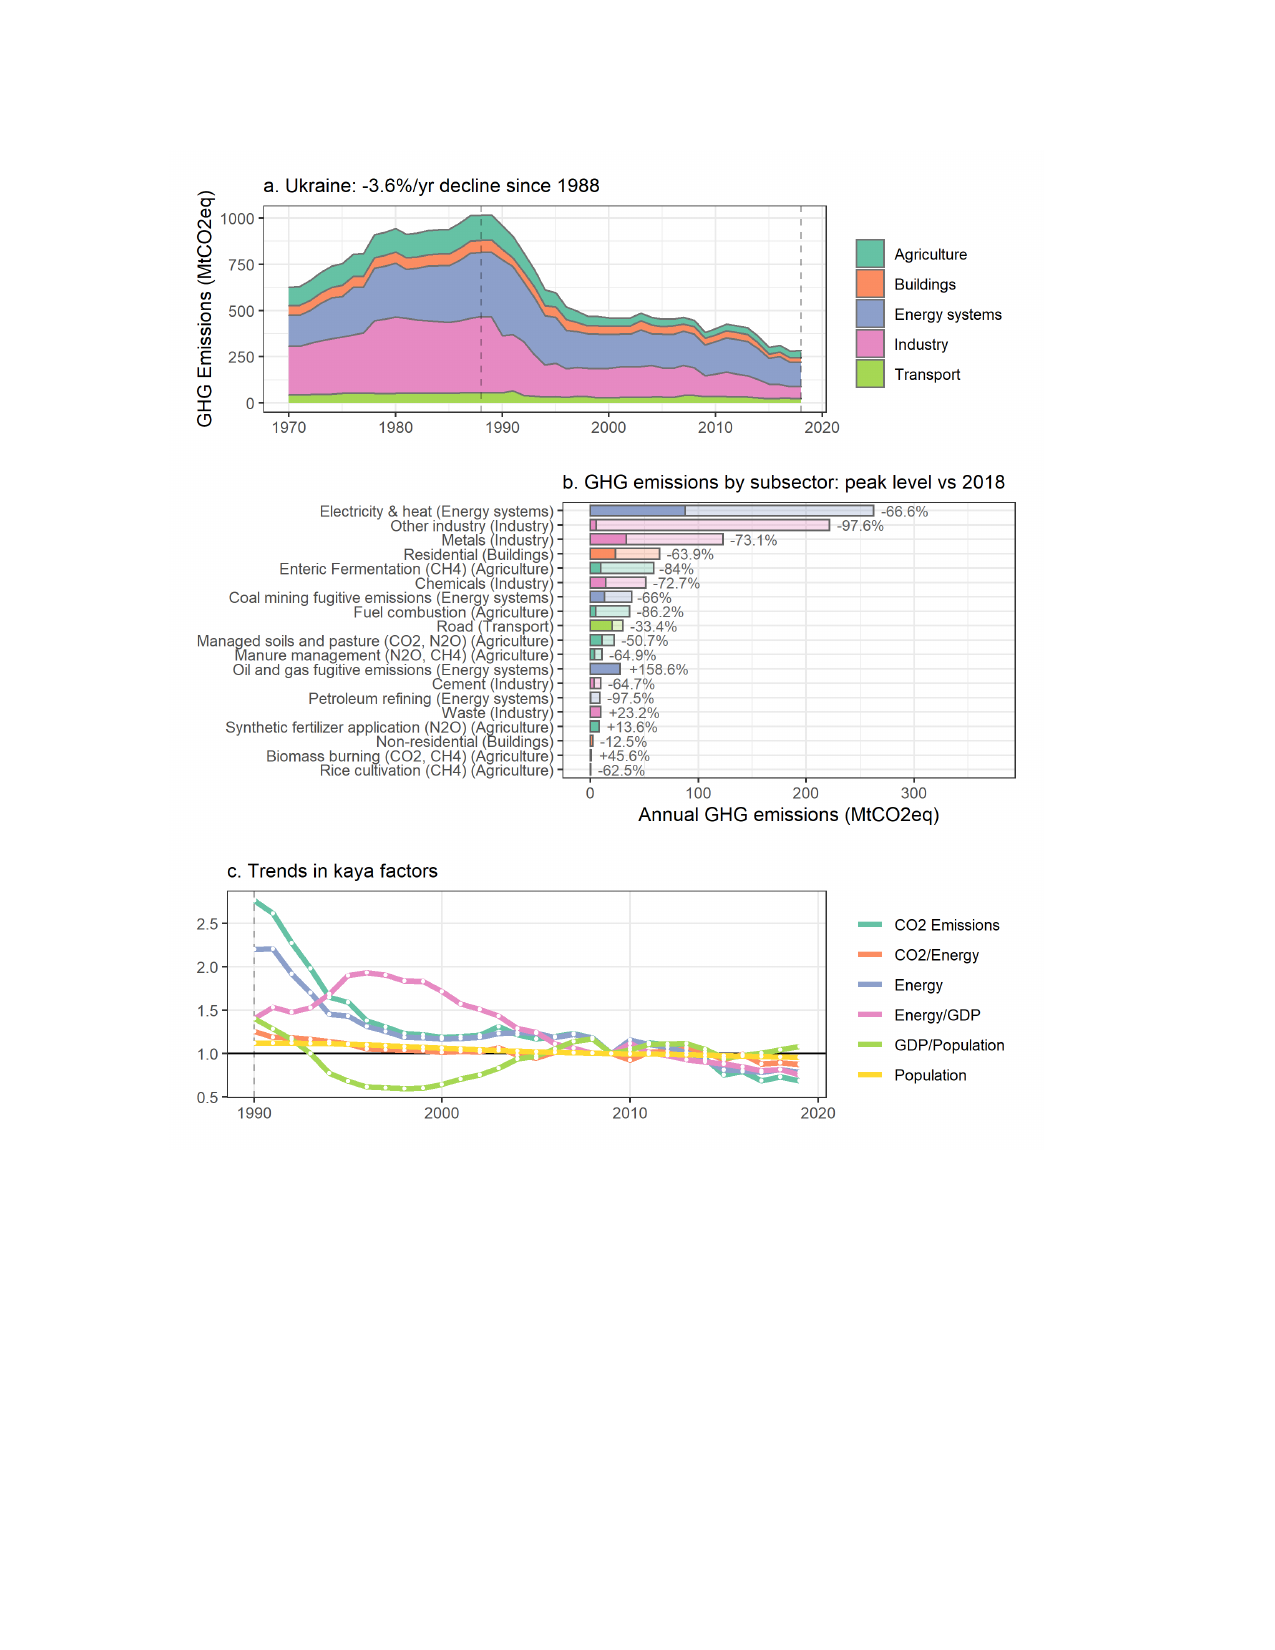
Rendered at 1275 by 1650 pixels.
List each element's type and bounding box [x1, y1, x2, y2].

picture [168, 150, 1044, 1150]
